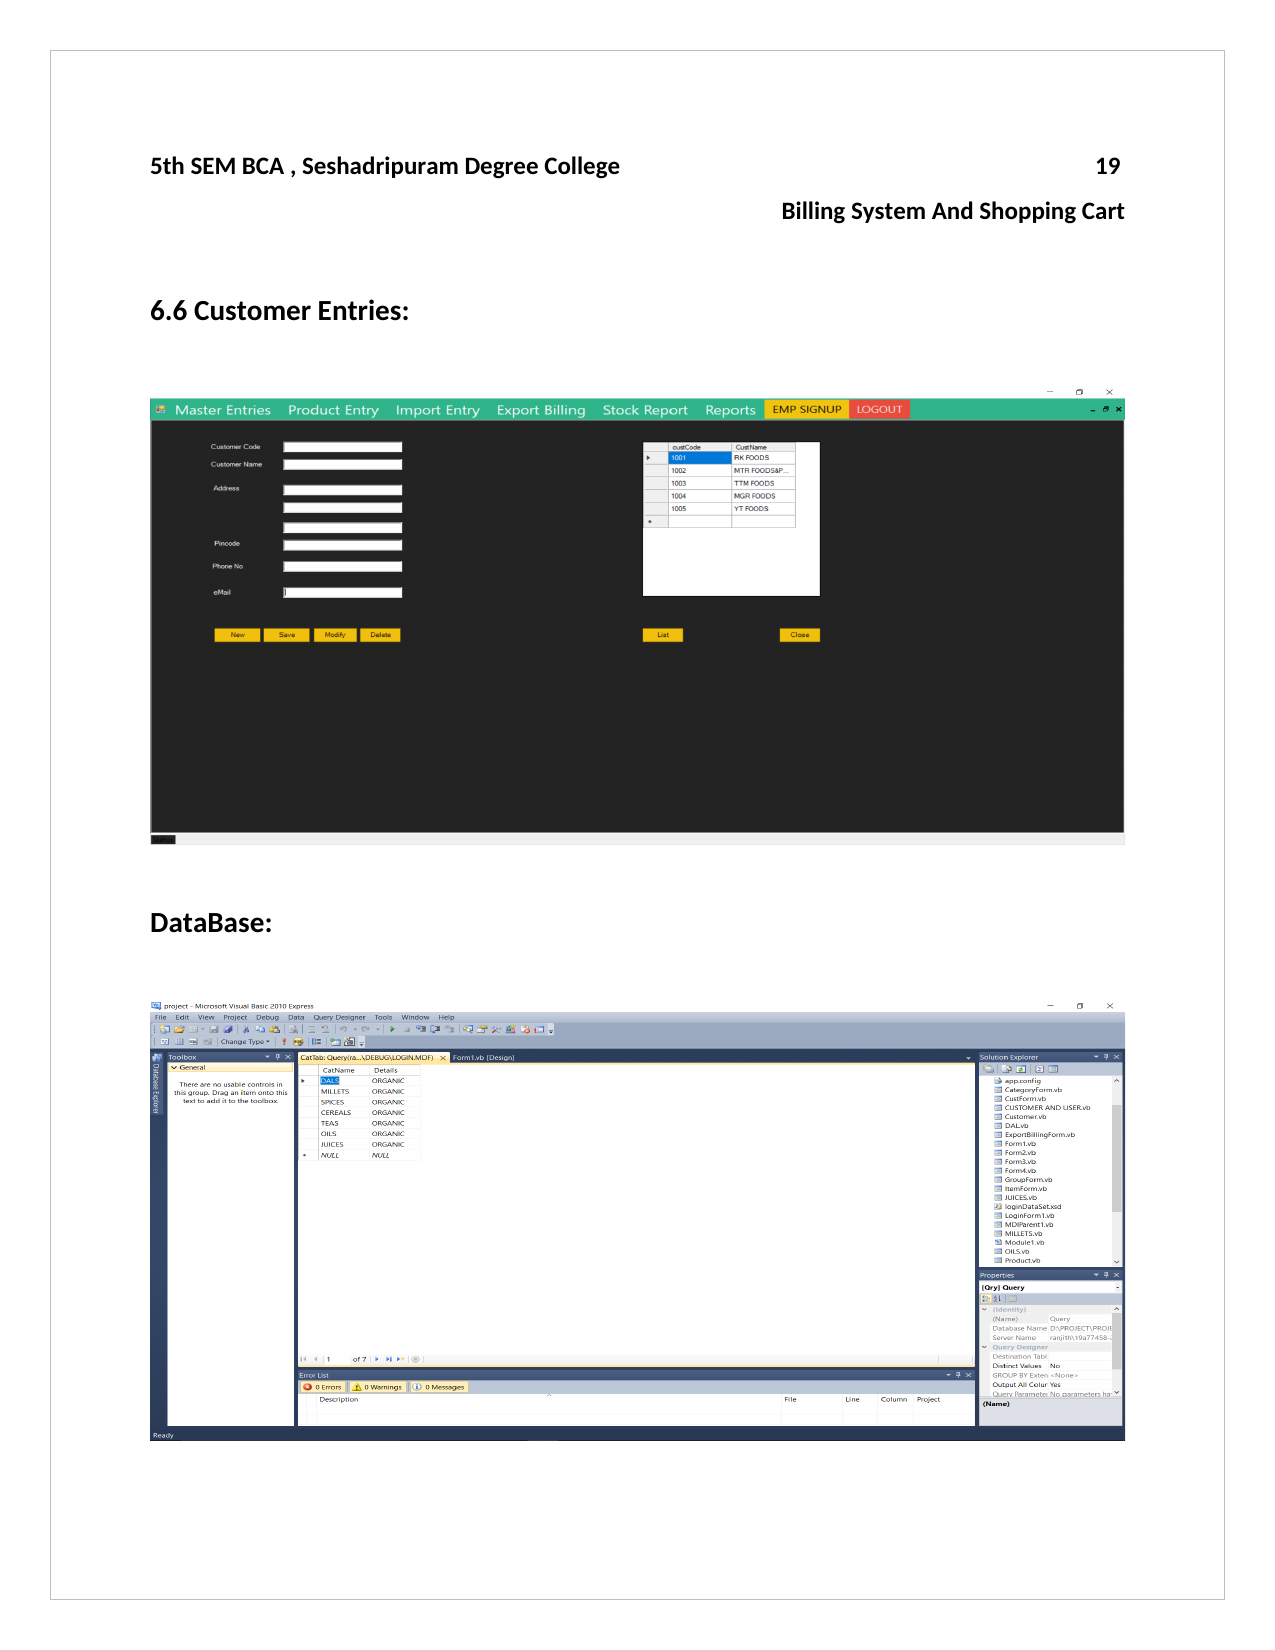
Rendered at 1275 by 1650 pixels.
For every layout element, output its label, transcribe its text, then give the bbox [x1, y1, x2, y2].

picture [150, 1000, 1125, 1441]
text DataBase: [150, 904, 1125, 939]
text Billing System And Shopping Cart [150, 195, 1125, 226]
text 6.6 Customer Entries: [150, 292, 1125, 328]
picture [150, 386, 1125, 845]
text 5th SEM BCA , Seshadripuram Degree College 19 [150, 150, 1125, 181]
